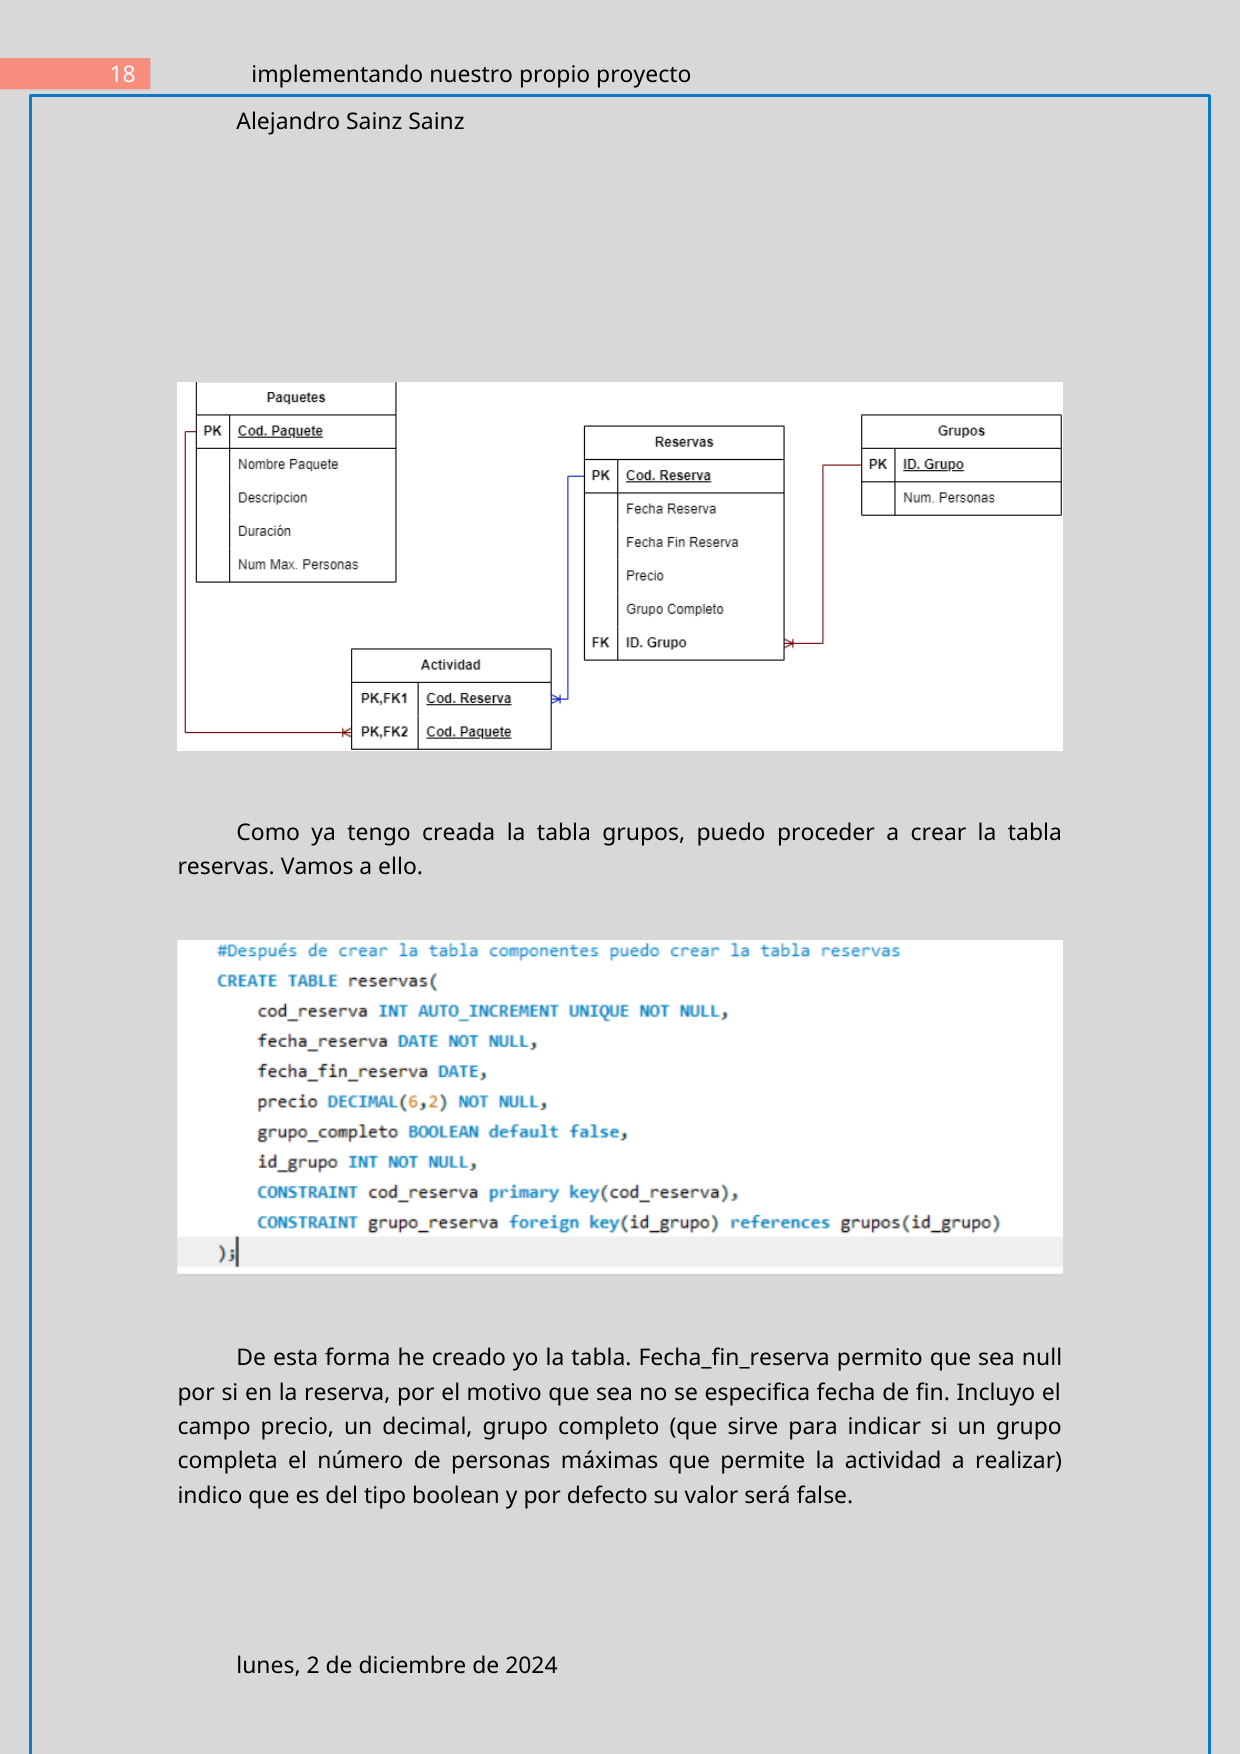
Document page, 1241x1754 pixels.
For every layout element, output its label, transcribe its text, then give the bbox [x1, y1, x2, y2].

picture [177, 940, 1063, 1276]
picture [177, 382, 1063, 751]
text Como ya tengo creada la tabla grupos, puedo proceder a crear la tabla reservas. Vamos a ello. [177, 816, 1063, 881]
text De esta forma he creado yo la tabla. Fecha_fin_reserva permito que sea null por si en la reserva, por el motivo que sea no se especifica fecha de fin. Incluyo el campo precio, un decimal, grupo completo (que sirve para indicar si un grupo completa el número de personas máximas que permite la actividad a realizar) indico que es del tipo boolean y por defecto su valor será false. [177, 1341, 1063, 1510]
